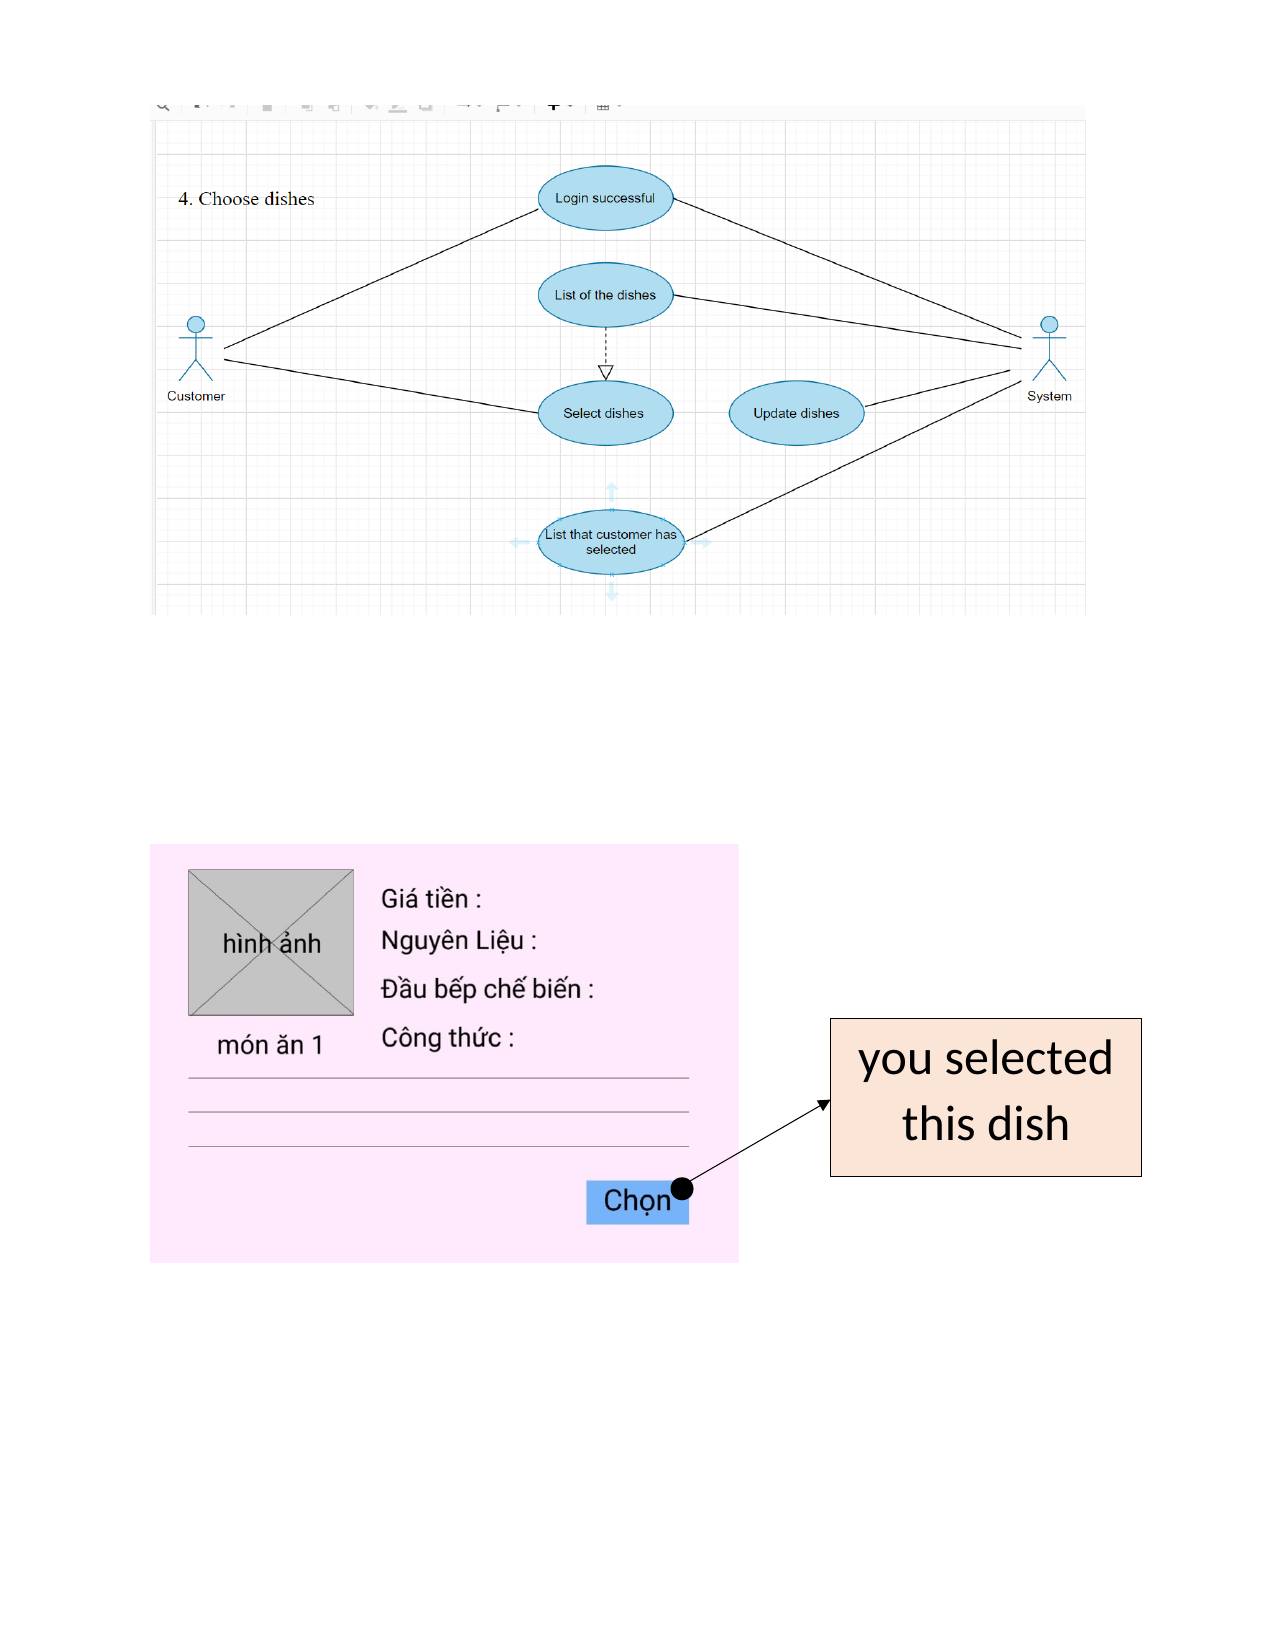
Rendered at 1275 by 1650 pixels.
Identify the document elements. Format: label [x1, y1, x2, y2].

picture [150, 844, 739, 1263]
picture [150, 105, 1086, 615]
